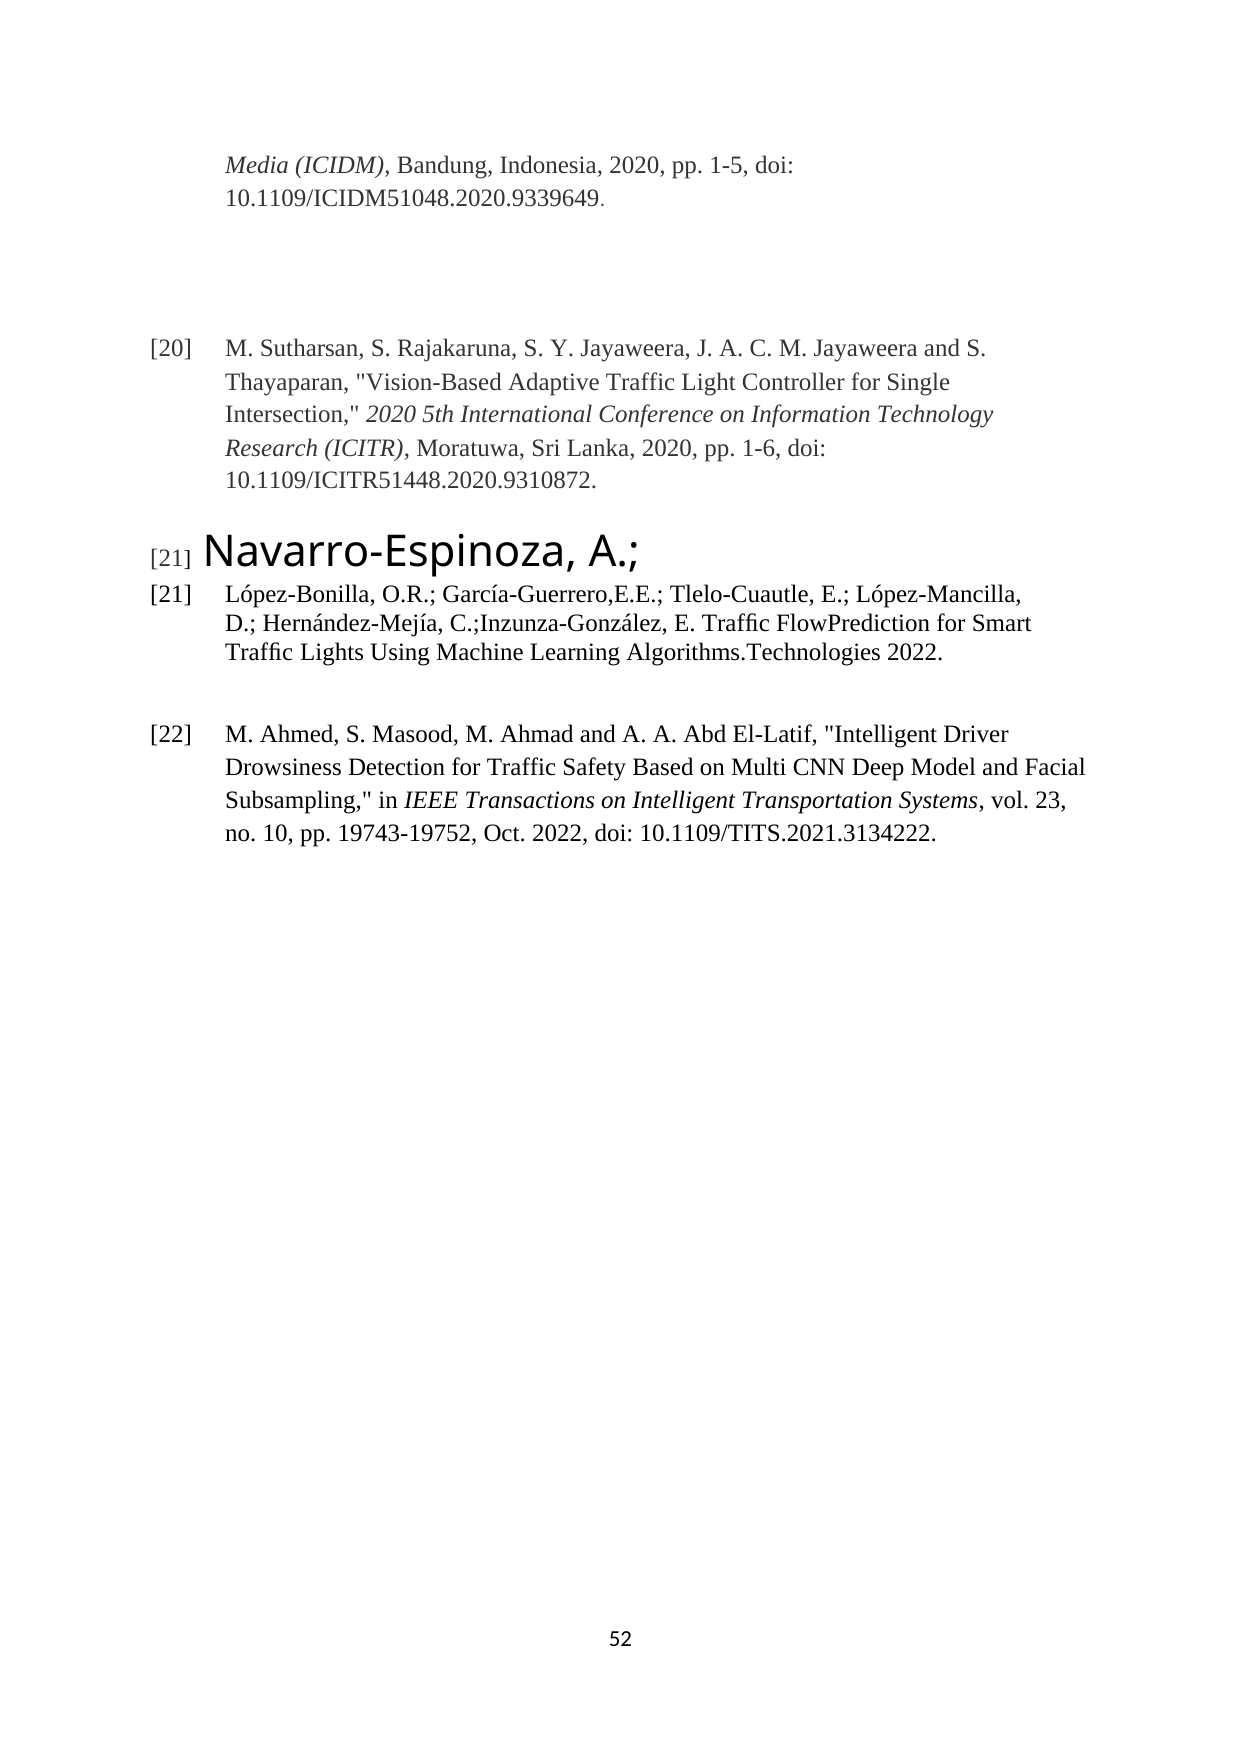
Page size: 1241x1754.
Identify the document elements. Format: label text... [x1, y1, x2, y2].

text [21] Navarro-Espinoza, A.; [150, 519, 1090, 579]
text [20] M. Sutharsan, S. Rajakaruna, S. Y. Jayaweera, J. A. C. M. Jayaweera and S. Thayaparan, "Vision-Based Adaptive Traffic Light Controller for Single Intersection," 2020 5th International Conference on Information Technology Research (ICITR), Moratuwa, Sri Lanka, 2020, pp. 1-6, doi: 10.1109/ICITR51448.2020.9310872. [150, 333, 1090, 494]
text [21] López-Bonilla, O.R.; García-Guerrero,E.E.; Tlelo-Cuautle, E.; López-Mancilla, [150, 579, 1090, 608]
text D.; Hernández-Mejía, C.;Inzunza-González, E. Trafﬁc FlowPrediction for Smart Trafﬁc Lights Using Machine Learning Algorithms.Technologies 2022. [150, 608, 1090, 665]
text [22] M. Ahmed, S. Masood, M. Ahmad and A. A. Abd El-Latif, "Intelligent Driver Drowsiness Detection for Traffic Safety Based on Multi CNN Deep Model and Facial Subsampling," in IEEE Transactions on Intelligent Transportation Systems, vol. 23, no. 10, pp. 19743-19752, Oct. 2022, doi: 10.1109/TITS.2021.3134222. [150, 719, 1090, 847]
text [150, 150, 1090, 212]
